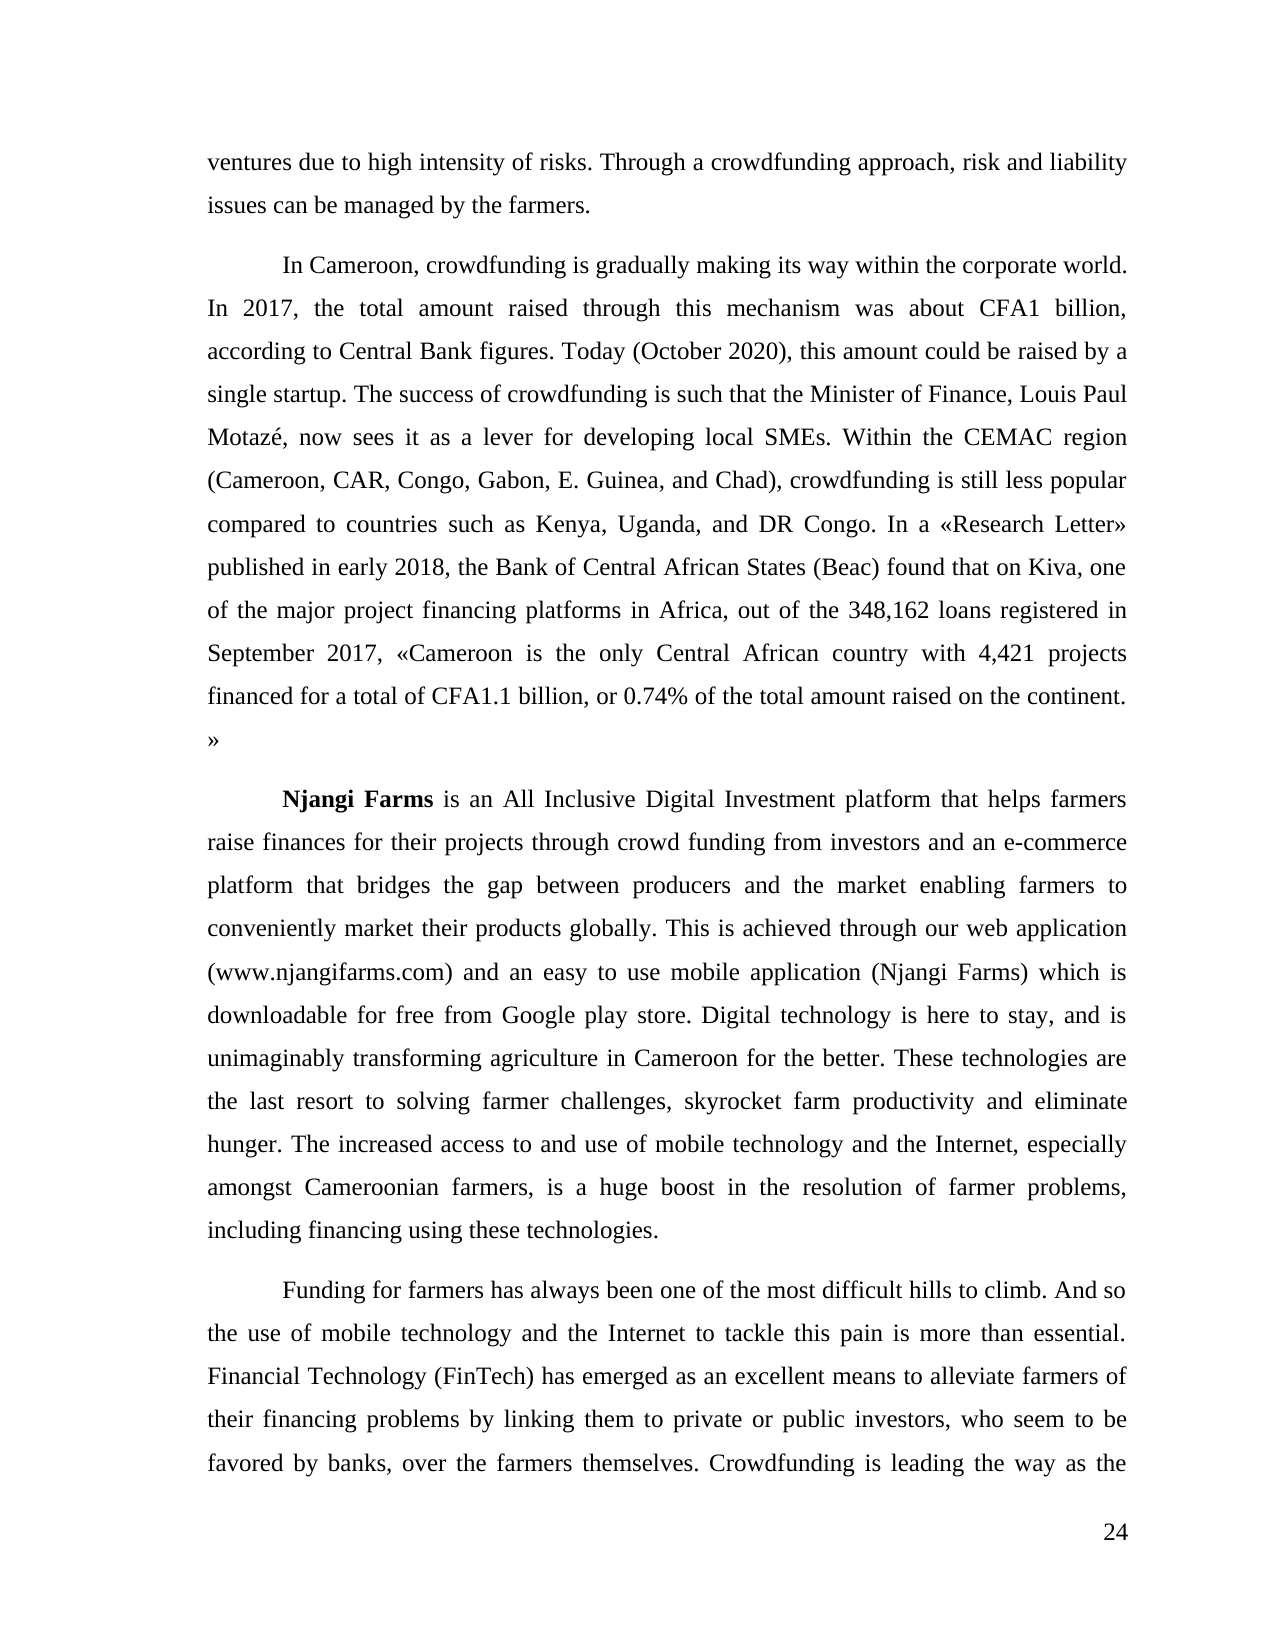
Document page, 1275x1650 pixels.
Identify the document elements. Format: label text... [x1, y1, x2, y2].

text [207, 147, 1128, 219]
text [207, 1275, 1128, 1476]
text Njangi Farms is an All Inclusive Digital Investment platform that helps farmers raise finances for their projects through crowd funding from investors and an e-commerce platform that bridges the gap between producers and the market enabling farmers to conveniently market their products globally. This is achieved through our web application (www.njangifarms.com) and an easy to use mobile application (Njangi Farms) which is downloadable for free from Google play store. Digital technology is here to stay, and is unimaginably transforming agriculture in Cameroon for the better. These technologies are the last resort to solving farmer challenges, skyrocket farm productivity and eliminate hunger. The increased access to and use of mobile technology and the Internet, especially amongst Cameroonian farmers, is a huge boost in the resolution of farmer problems, including financing using these technologies. [207, 784, 1128, 1244]
text In Cameroon, crowdfunding is gradually making its way within the corporate world. In 2017, the total amount raised through this mechanism was about CFA1 billion, according to Central Bank figures. Today (October 2020), this amount could be raised by a single startup. The success of crowdfunding is such that the Minister of Finance, Louis Paul Motazé, now sees it as a lever for developing local SMEs. Within the CEMAC region (Cameroon, CAR, Congo, Gabon, E. Guinea, and Chad), crowdfunding is still less popular compared to countries such as Kenya, Uganda, and DR Congo. In a «Research Letter» published in early 2018, the Bank of Central African States (Beac) found that on Kiva, one of the major project financing platforms in Africa, out of the 348,162 loans registered in September 2017, «Cameroon is the only Central African country with 4,421 projects financed for a total of CFA1.1 billion, or 0.74% of the total amount raised on the continent. » [207, 250, 1128, 753]
